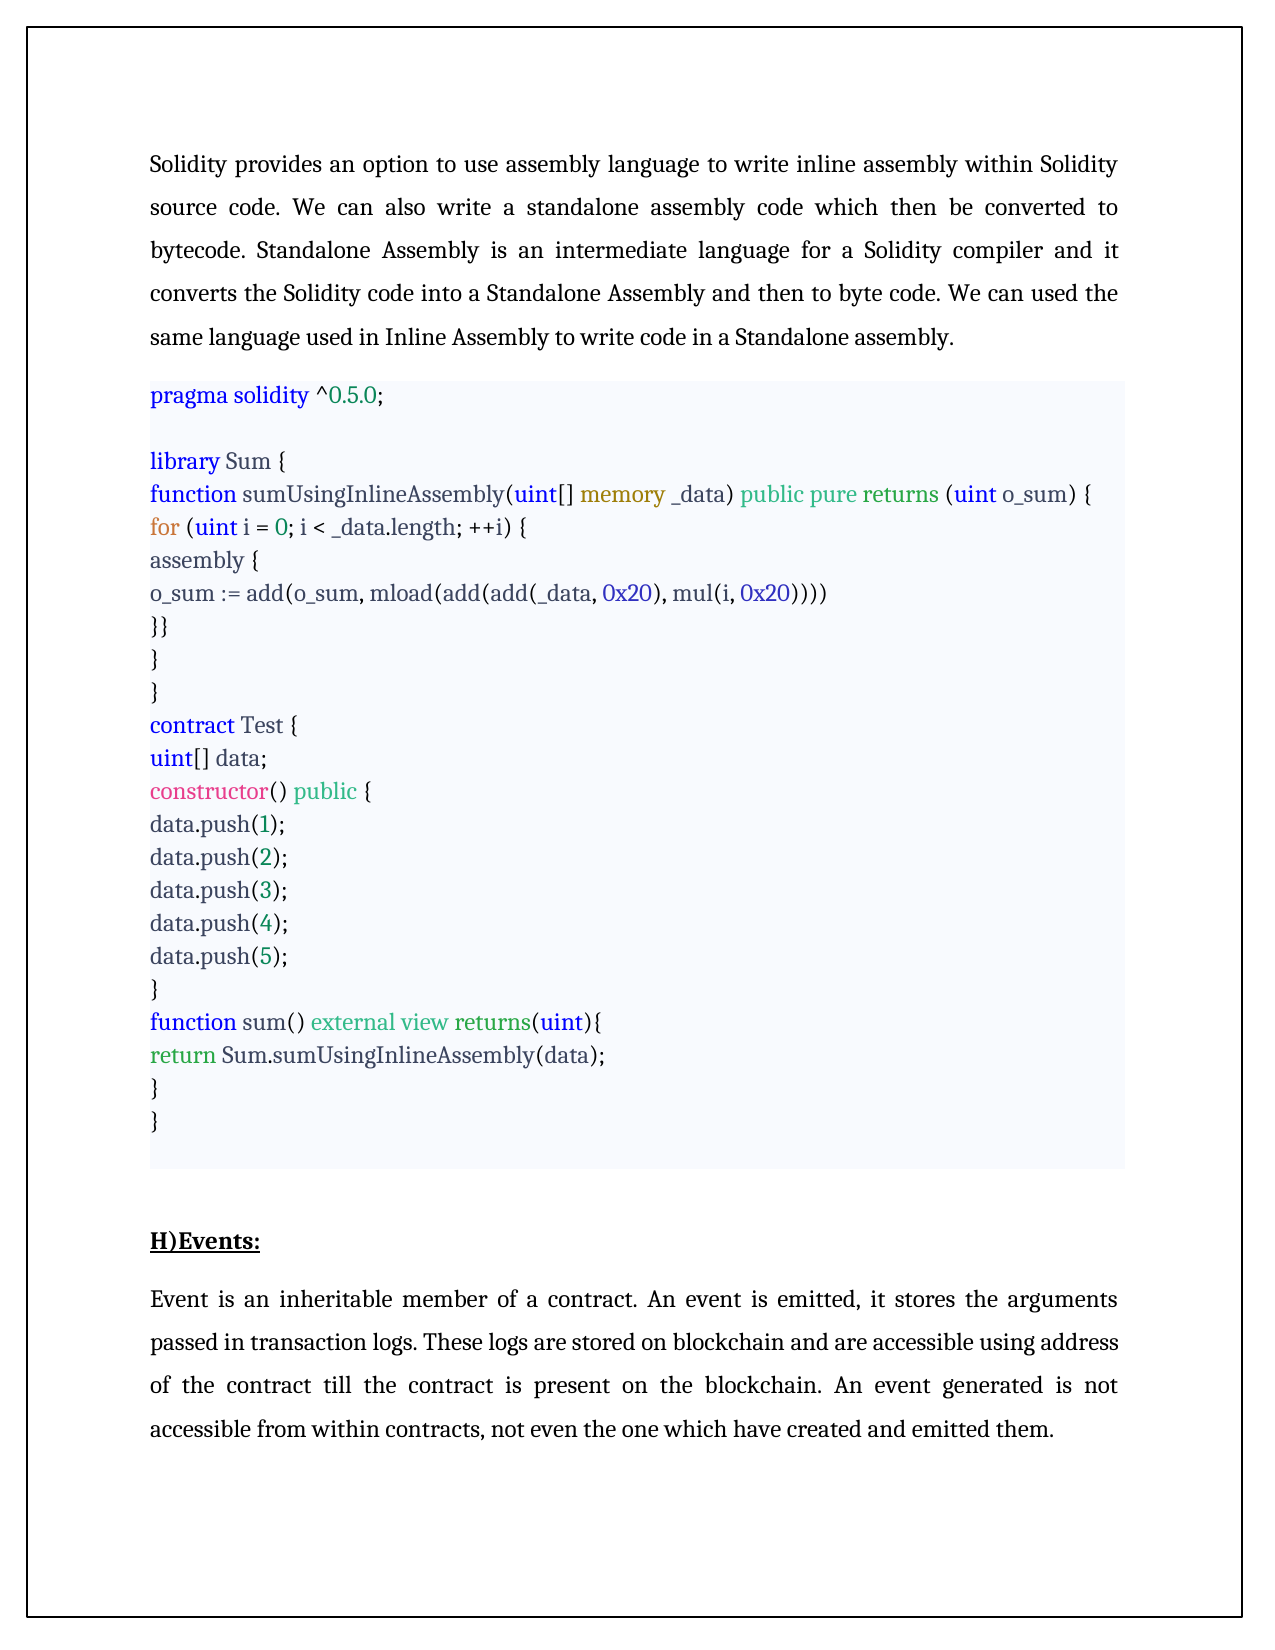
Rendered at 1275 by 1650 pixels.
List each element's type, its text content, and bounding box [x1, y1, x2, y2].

text } [150, 1107, 1125, 1136]
text o_sum := add(o_sum, mload(add(add(_data, 0x20), mul(i, 0x20)))) [150, 579, 1125, 607]
text H)Events: [150, 1227, 1120, 1256]
text function sum() external view returns(uint){ [150, 1008, 1125, 1037]
text data.push(3); [150, 876, 1125, 905]
text return Sum.sumUsingInlineAssembly(data); [150, 1041, 1125, 1070]
text data.push(4); [150, 909, 1125, 938]
text }} [150, 612, 1125, 641]
text data.push(1); [150, 810, 1125, 839]
text library Sum { [150, 447, 1125, 475]
text data.push(5); [150, 942, 1125, 971]
text constructor() public { [150, 777, 1125, 806]
text pragma solidity ^0.5.0; [150, 381, 1125, 409]
text data.push(2); [150, 843, 1125, 872]
text function sumUsingInlineAssembly(uint[] memory _data) public pure returns (uint o_sum) { [150, 480, 1125, 508]
text uint[] data; [150, 744, 1125, 773]
text } [150, 645, 1125, 673]
text } [150, 1074, 1125, 1103]
text contract Test { [150, 711, 1125, 739]
text } [150, 975, 1125, 1004]
text for (uint i = 0; i < _data.length; ++i) { [150, 513, 1125, 541]
text Solidity provides an option to use assembly language to write inline assembly within Solidity source code. We can also write a standalone assembly code which then be converted to bytecode. Standalone Assembly is an intermediate language for a Solidity compiler and it converts the Solidity code into a Standalone Assembly and then to byte code. We can used the same language used in Inline Assembly to write code in a Standalone assembly. [150, 150, 1120, 351]
text assembly { [150, 546, 1125, 574]
text } [150, 678, 1125, 707]
text Event is an inheritable member of a contract. An event is emitted, it stores the arguments passed in transaction logs. These logs are stored on blockchain and are accessible using address of the contract till the contract is present on the blockchain. An event generated is not accessible from within contracts, not even the one which have created and emitted them. [150, 1285, 1120, 1443]
